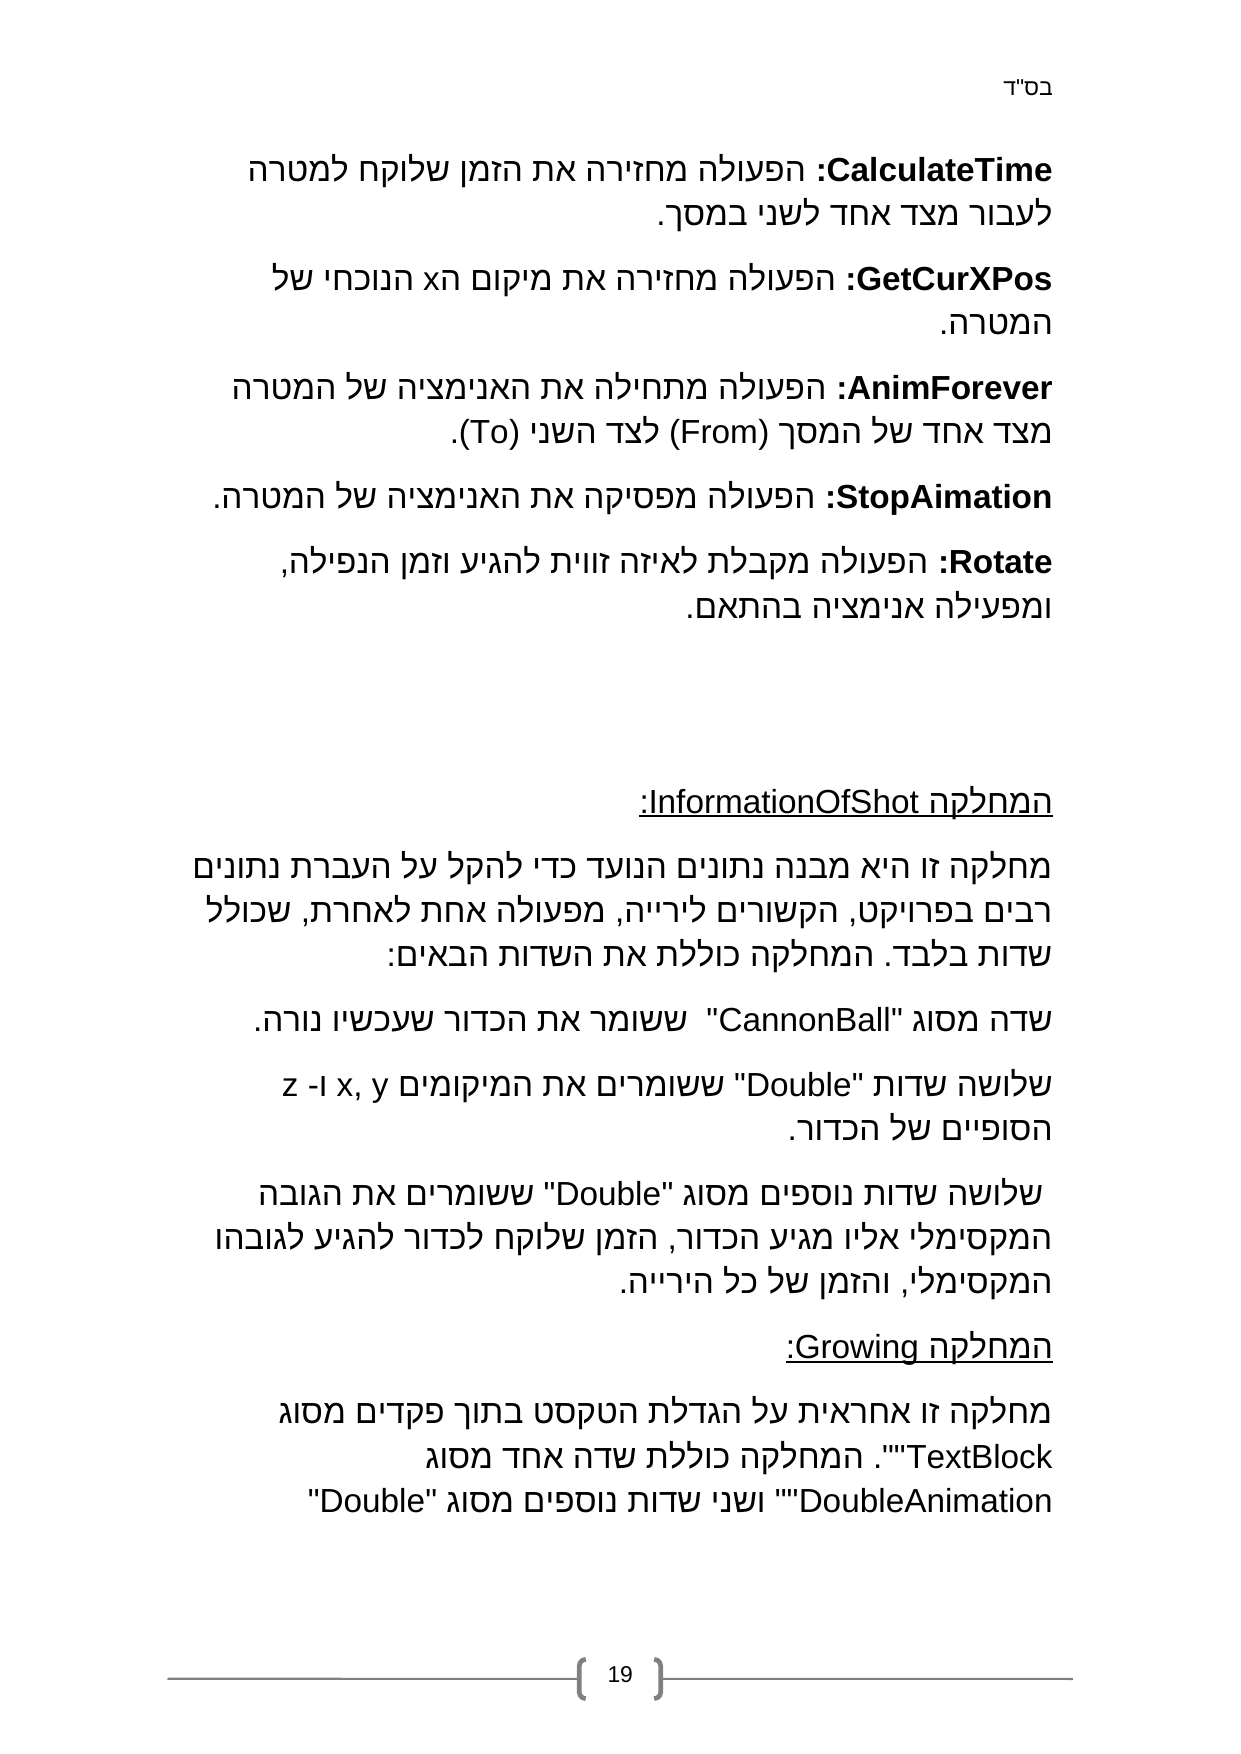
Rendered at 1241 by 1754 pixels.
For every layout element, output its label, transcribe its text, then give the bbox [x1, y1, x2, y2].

text Rotate: הפעולה מקבלת לאיזה זווית להגיע וזמן הנפילה, ומפעילה אנימציה בהתאם. [187, 542, 1053, 625]
text המחלקה Growing: [187, 1327, 1053, 1366]
text GetCurXPos: הפעולה מחזירה את מיקום הx הנוכחי של המטרה. [187, 259, 1053, 342]
text שלושה שדות נוספים מסוג "Double" ששומרים את הגובה המקסימלי אליו מגיע הכדור, הזמן שלוקח לכדור להגיע לגובהו המקסימלי, והזמן של כל הירייה. [187, 1174, 1053, 1301]
text CalculateTime: הפעולה מחזירה את הזמן שלוקח למטרה לעבור מצד אחד לשני במסך. [187, 150, 1053, 233]
text שלושה שדות "Double" ששומרים את המיקומים x, y ו- z הסופיים של הכדור. [187, 1065, 1053, 1148]
text המחלקה InformationOfShot: [187, 782, 1053, 820]
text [187, 1392, 1053, 1519]
text AnimForever: הפעולה מתחילה את האנימציה של המטרה מצד אחד של המסך (From) לצד השני (To). [187, 368, 1053, 451]
text מחלקה זו היא מבנה נתונים הנועד כדי להקל על העברת נתונים רבים בפרויקט, הקשורים לירייה, מפעולה אחת לאחרת, שכולל שדות בלבד. המחלקה כוללת את השדות הבאים: [187, 847, 1053, 973]
text שדה מסוג "CannonBall" ששומר את הכדור שעכשיו נורה. [187, 1000, 1053, 1038]
text StopAimation: הפעולה מפסיקה את האנימציה של המטרה. [187, 477, 1053, 516]
